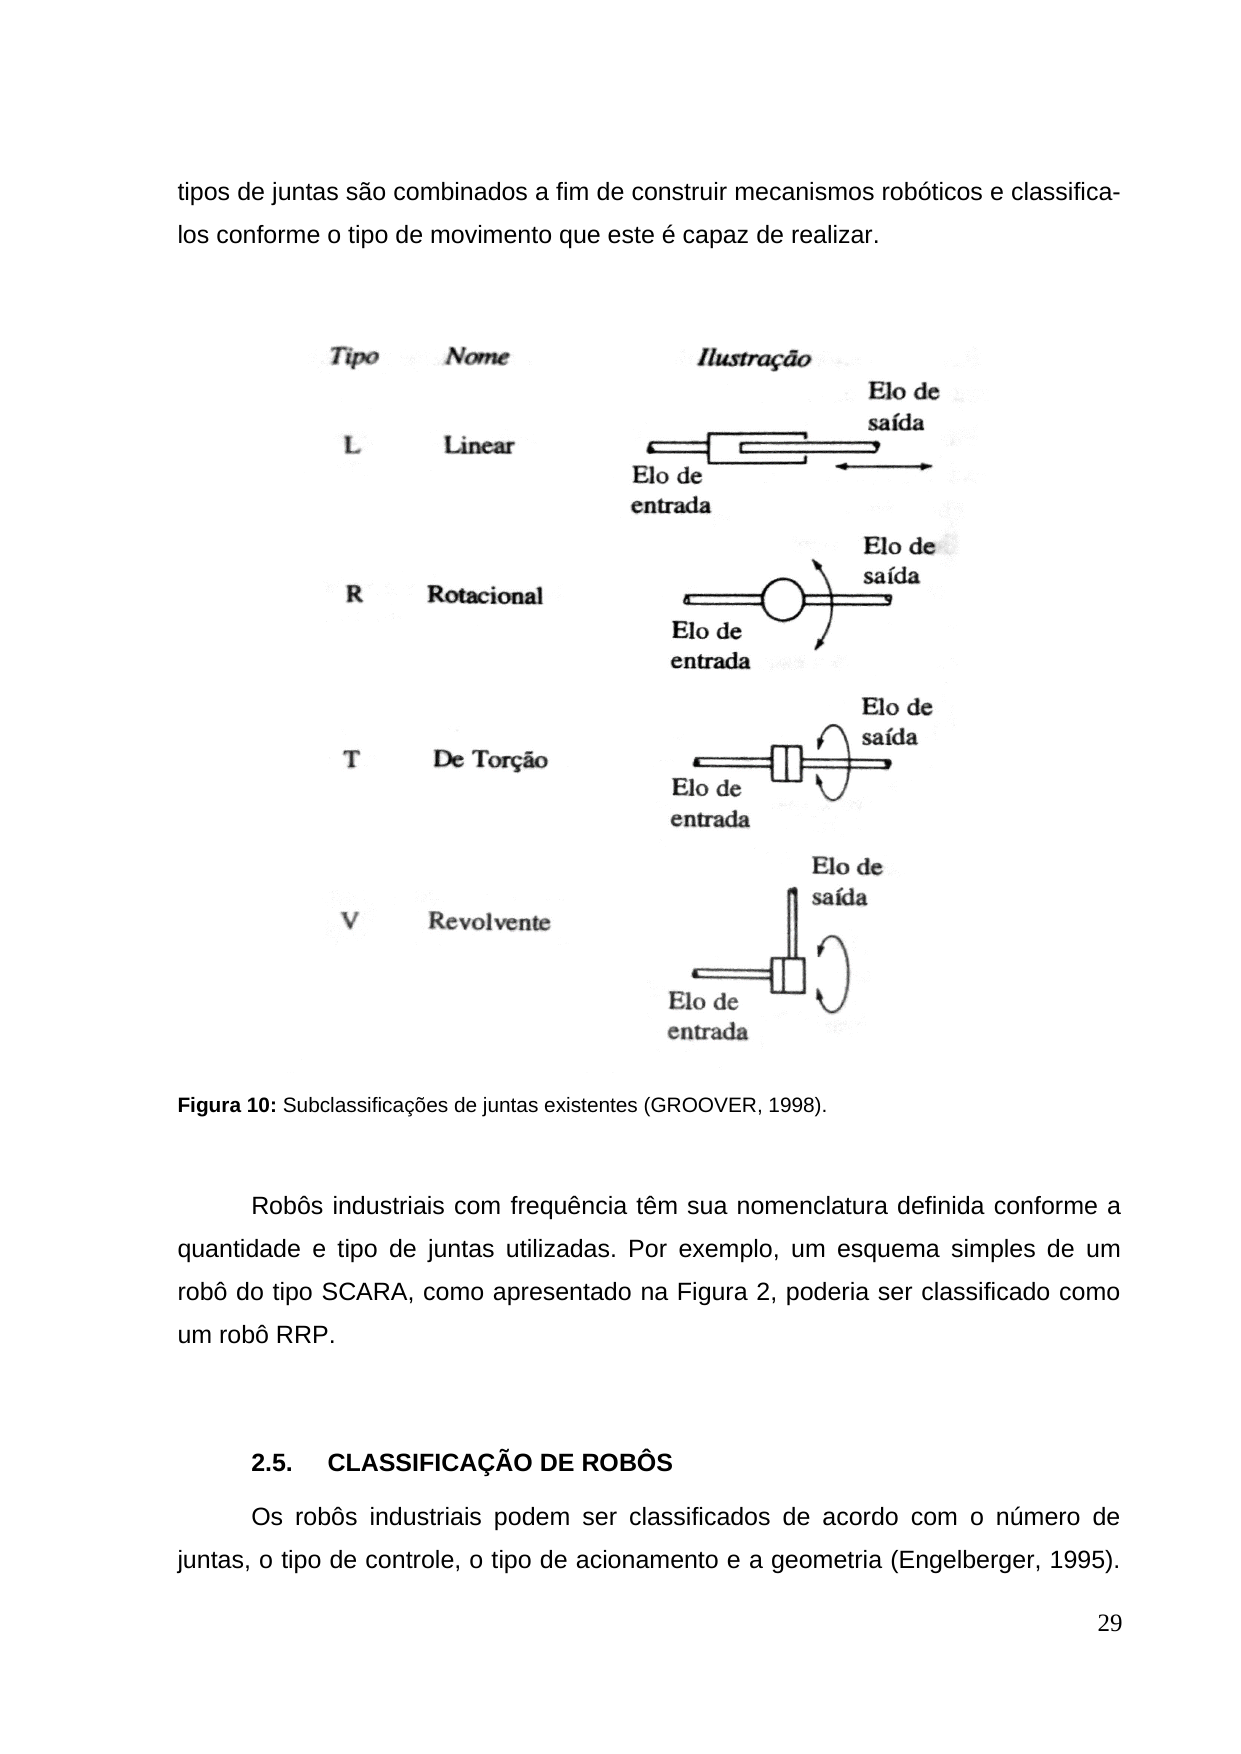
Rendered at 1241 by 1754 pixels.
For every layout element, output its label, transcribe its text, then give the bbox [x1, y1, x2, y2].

subtitle 2.5. CLASSIFICAÇÃO DE ROBÔS [177, 1448, 1122, 1477]
picture [284, 328, 1015, 1073]
text Figura 10: Subclassificações de juntas existentes (GROOVER, 1998). [177, 1093, 1122, 1117]
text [177, 1502, 1122, 1575]
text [177, 177, 1122, 249]
text Robôs industriais com frequência têm sua nomenclatura definida conforme a quantidade e tipo de juntas utilizadas. Por exemplo, um esquema simples de um robô do tipo SCARA, como apresentado na Figura 2, poderia ser classificado como um robô RRP. [177, 1191, 1122, 1349]
